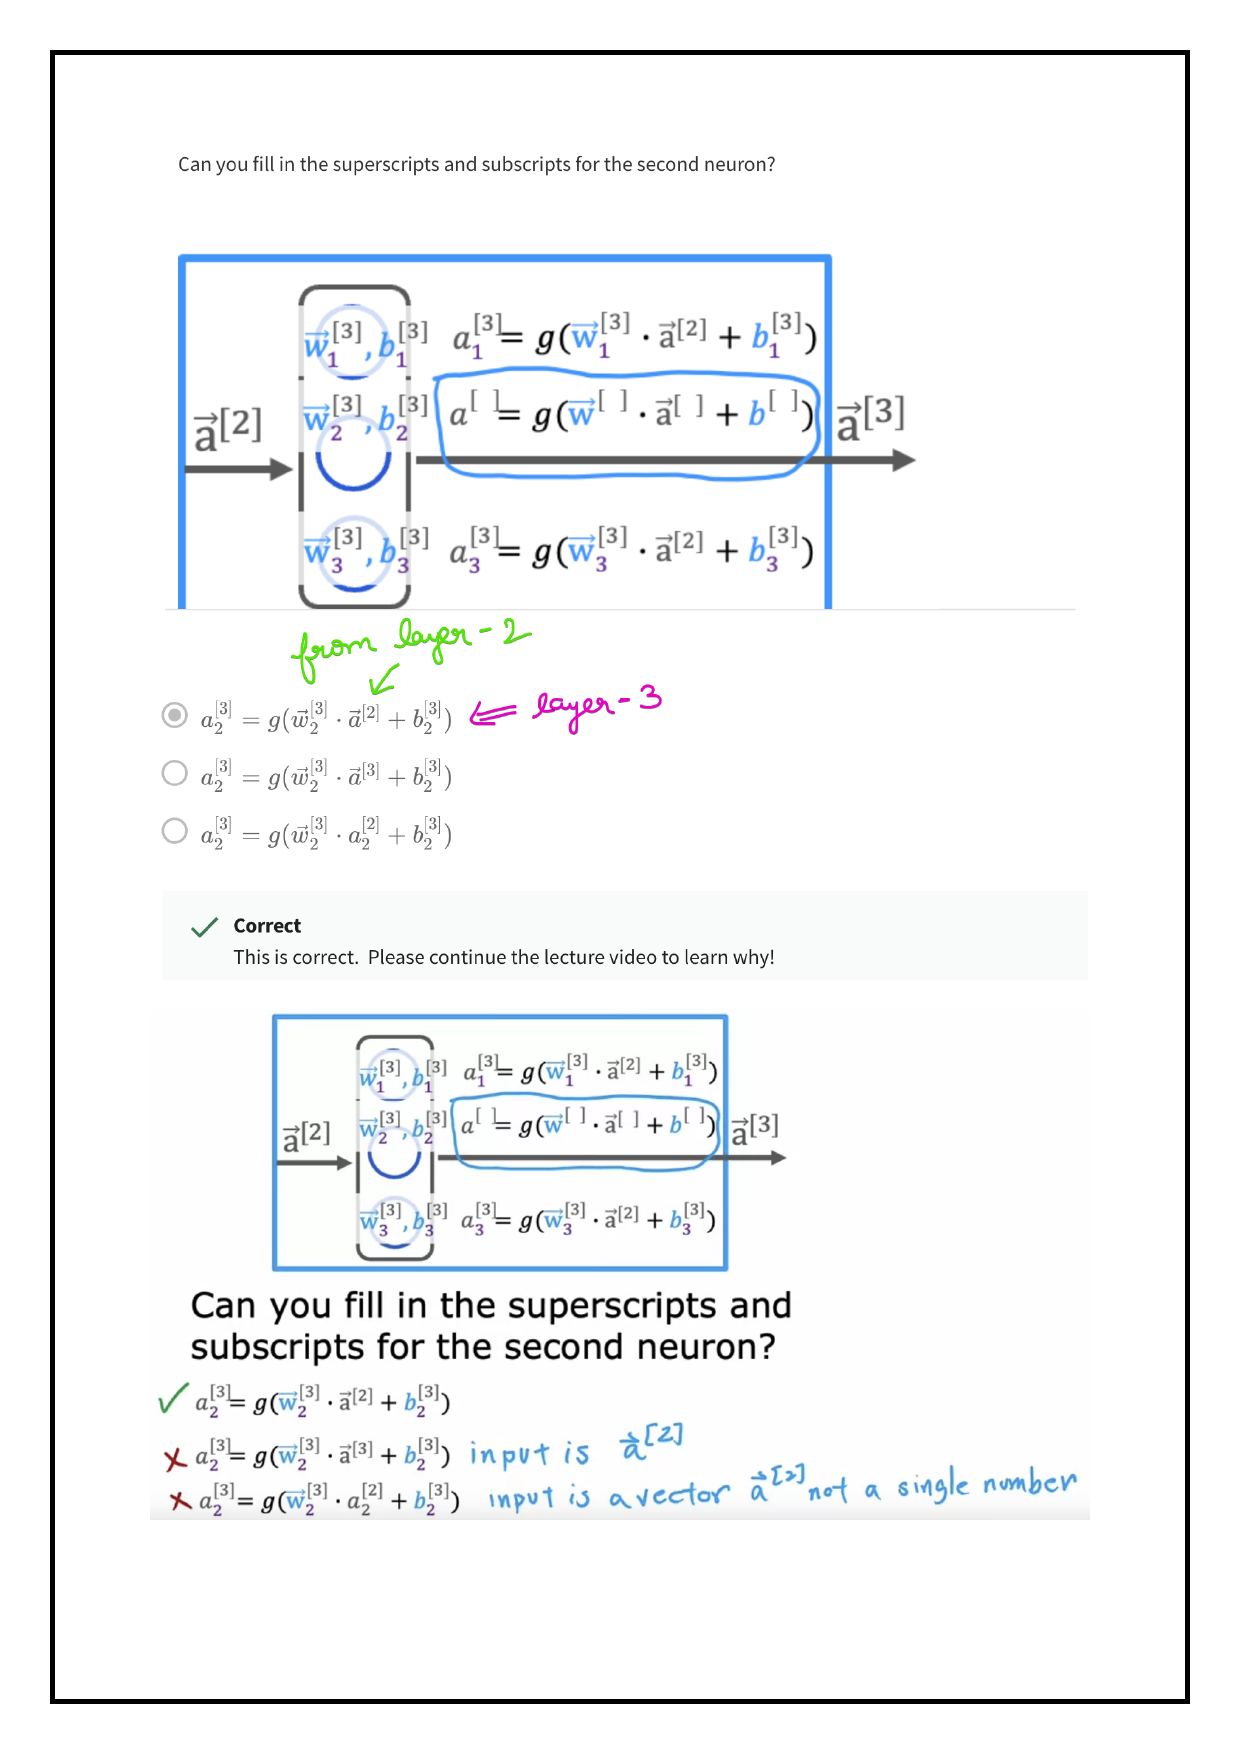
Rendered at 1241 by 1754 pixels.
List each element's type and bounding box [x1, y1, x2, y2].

picture [150, 1009, 1091, 1520]
picture [150, 150, 1091, 980]
